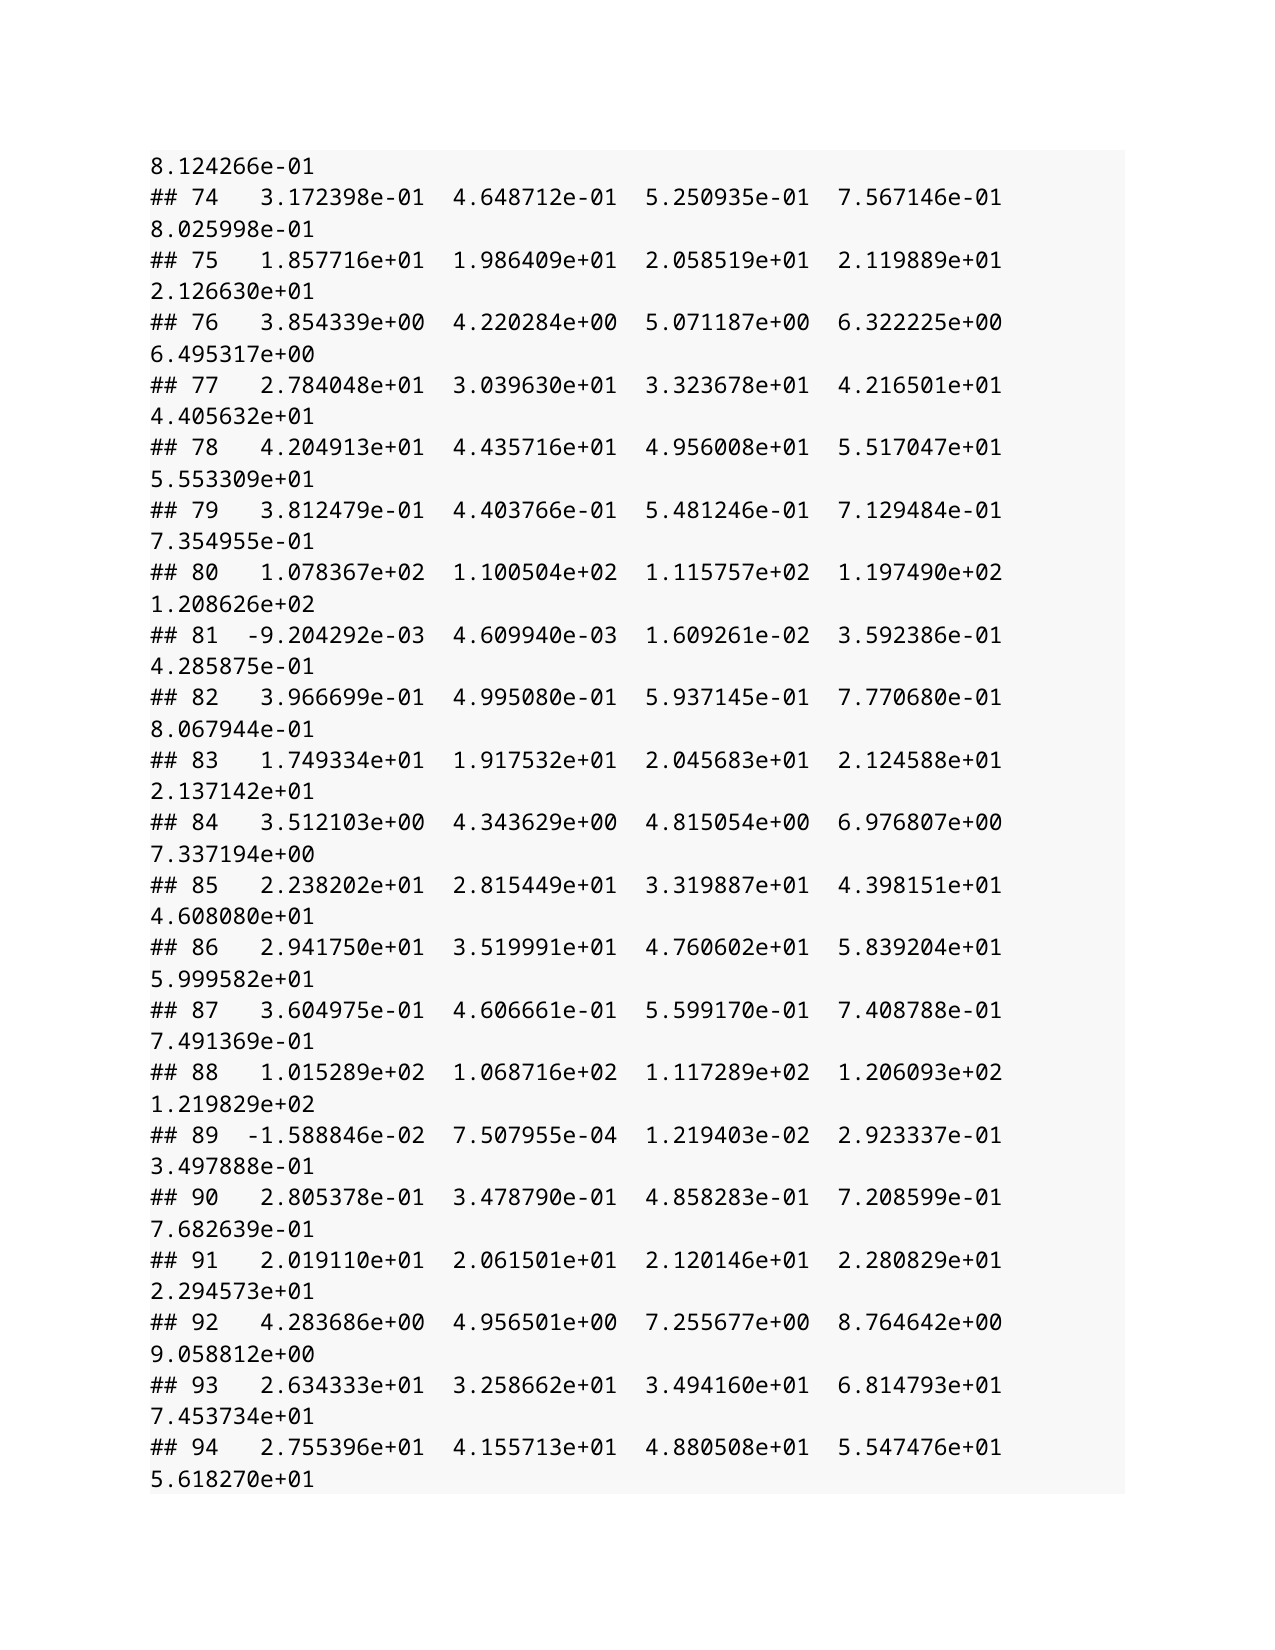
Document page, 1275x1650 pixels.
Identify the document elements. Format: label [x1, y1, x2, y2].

text [150, 150, 1125, 1494]
